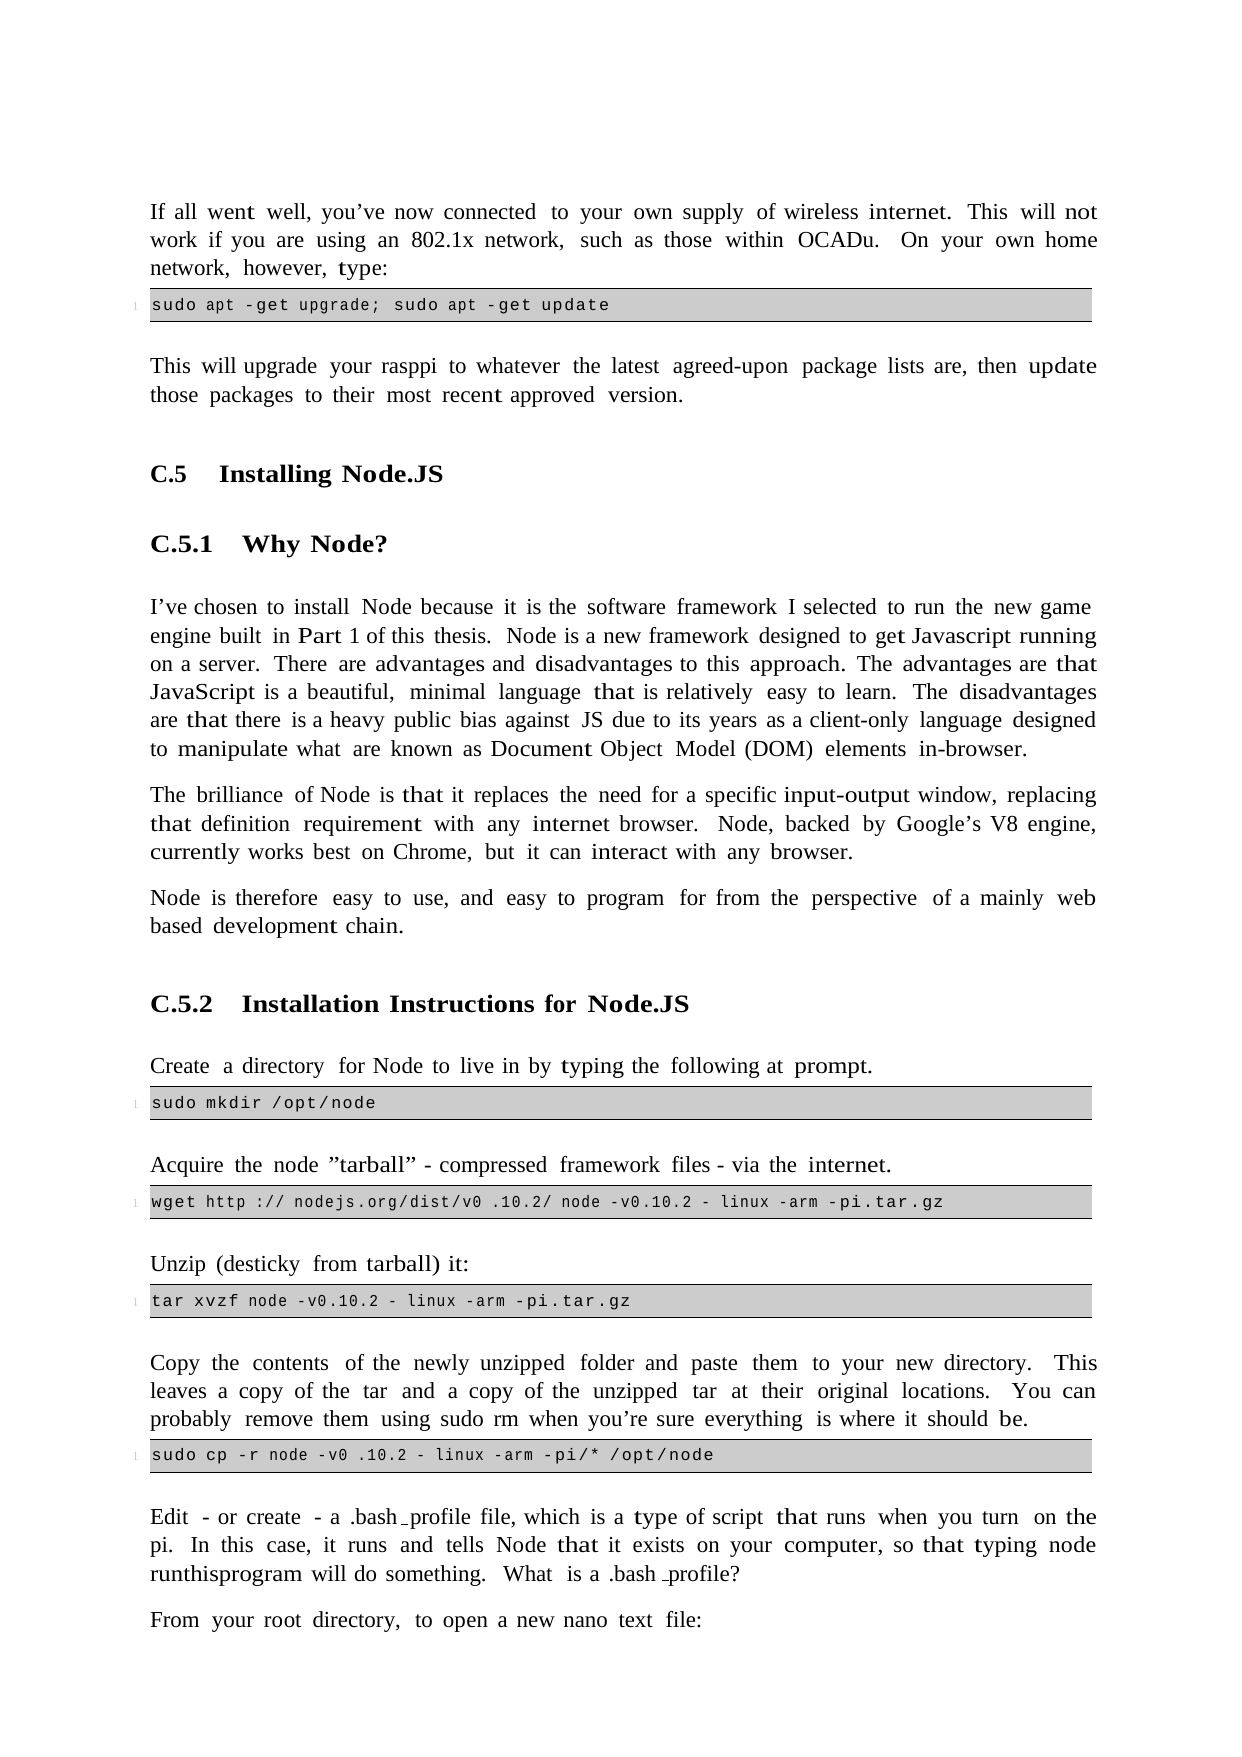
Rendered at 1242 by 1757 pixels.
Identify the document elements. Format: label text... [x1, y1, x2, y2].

text 1 tar xvzf node -v0.10.2 - linux -arm -pi.tar.gz [132, 1292, 1106, 1311]
text Unzip (desticky from tarball) it: [150, 1250, 1106, 1276]
text This will upgrade your rasppi to whatever the latest agreed-upon package lists are, then update those packages to their most recent approved version. [150, 352, 1098, 407]
text 1 sudo mkdir /opt/node [132, 1095, 1106, 1114]
text Edit - or create - a .bash profile file, which is a type of script that runs when you turn on the pi. In this case, it runs and tells Node that it exists on your computer, so that typing node runthisprogram will do something. What is a .bash profile? [150, 1503, 1098, 1586]
text Copy the contents of the newly unzipped folder and paste them to your new directory. This leaves a copy of the tar and a copy of the unzipped tar at their original locations. You can probably remove them using sudo rm when you’re sure everything is where it should be. [150, 1348, 1098, 1431]
text engine built in Part 1 of this thesis. Node is a new framework designed to get Javascript running on a server. There are advantages and disadvantages to this approach. The advantages are that JavaScript is a beautiful, minimal language that is relatively easy to learn. The disadvantages are that there is a heavy public bias against JS due to its years as a client-only language designed to manipulate what are known as Document Object Model (DOM) elements in-browser. [150, 622, 1098, 761]
text 1 sudo cp -r node -v0 .10.2 - linux -arm -pi/* /opt/node [132, 1447, 1106, 1466]
text C.5.2 Installation Instructions for Node.JS [150, 989, 698, 1018]
text C.5 Installing Node.JS C.5.1 Why Node? [150, 459, 453, 558]
text Node is therefore easy to use, and easy to program for from the perspective of a mainly web based development chain. [150, 884, 1098, 939]
text 1 wget http :// nodejs.org/dist/v0 .10.2/ node -v0.10.2 - linux -arm -pi.tar.gz [132, 1193, 1106, 1212]
text If all went well, you’ve now connected to your own supply of wireless internet. This will not work if you are using an 802.1x network, such as those within OCADu. On your own home network, however, type: [150, 198, 1098, 280]
text I’ve chosen to install Node because it is the software framework I selected to run the new game [150, 599, 1097, 620]
text From your root directory, to open a new nano text file: [150, 1606, 704, 1633]
text The brilliance of Node is that it replaces the need for a specific input-output window, replacing that definition requirement with any internet browser. Node, backed by Google’s V8 engine, currently works best on Chrome, but it can interact with any browser. [150, 781, 1098, 864]
text 1 sudo apt -get upgrade; sudo apt -get update [132, 296, 1106, 315]
text Create a directory for Node to live in by typing the following at prompt. [150, 1053, 879, 1079]
text Acquire the node ”tarball” - compressed framework files - via the internet. [150, 1151, 1106, 1178]
